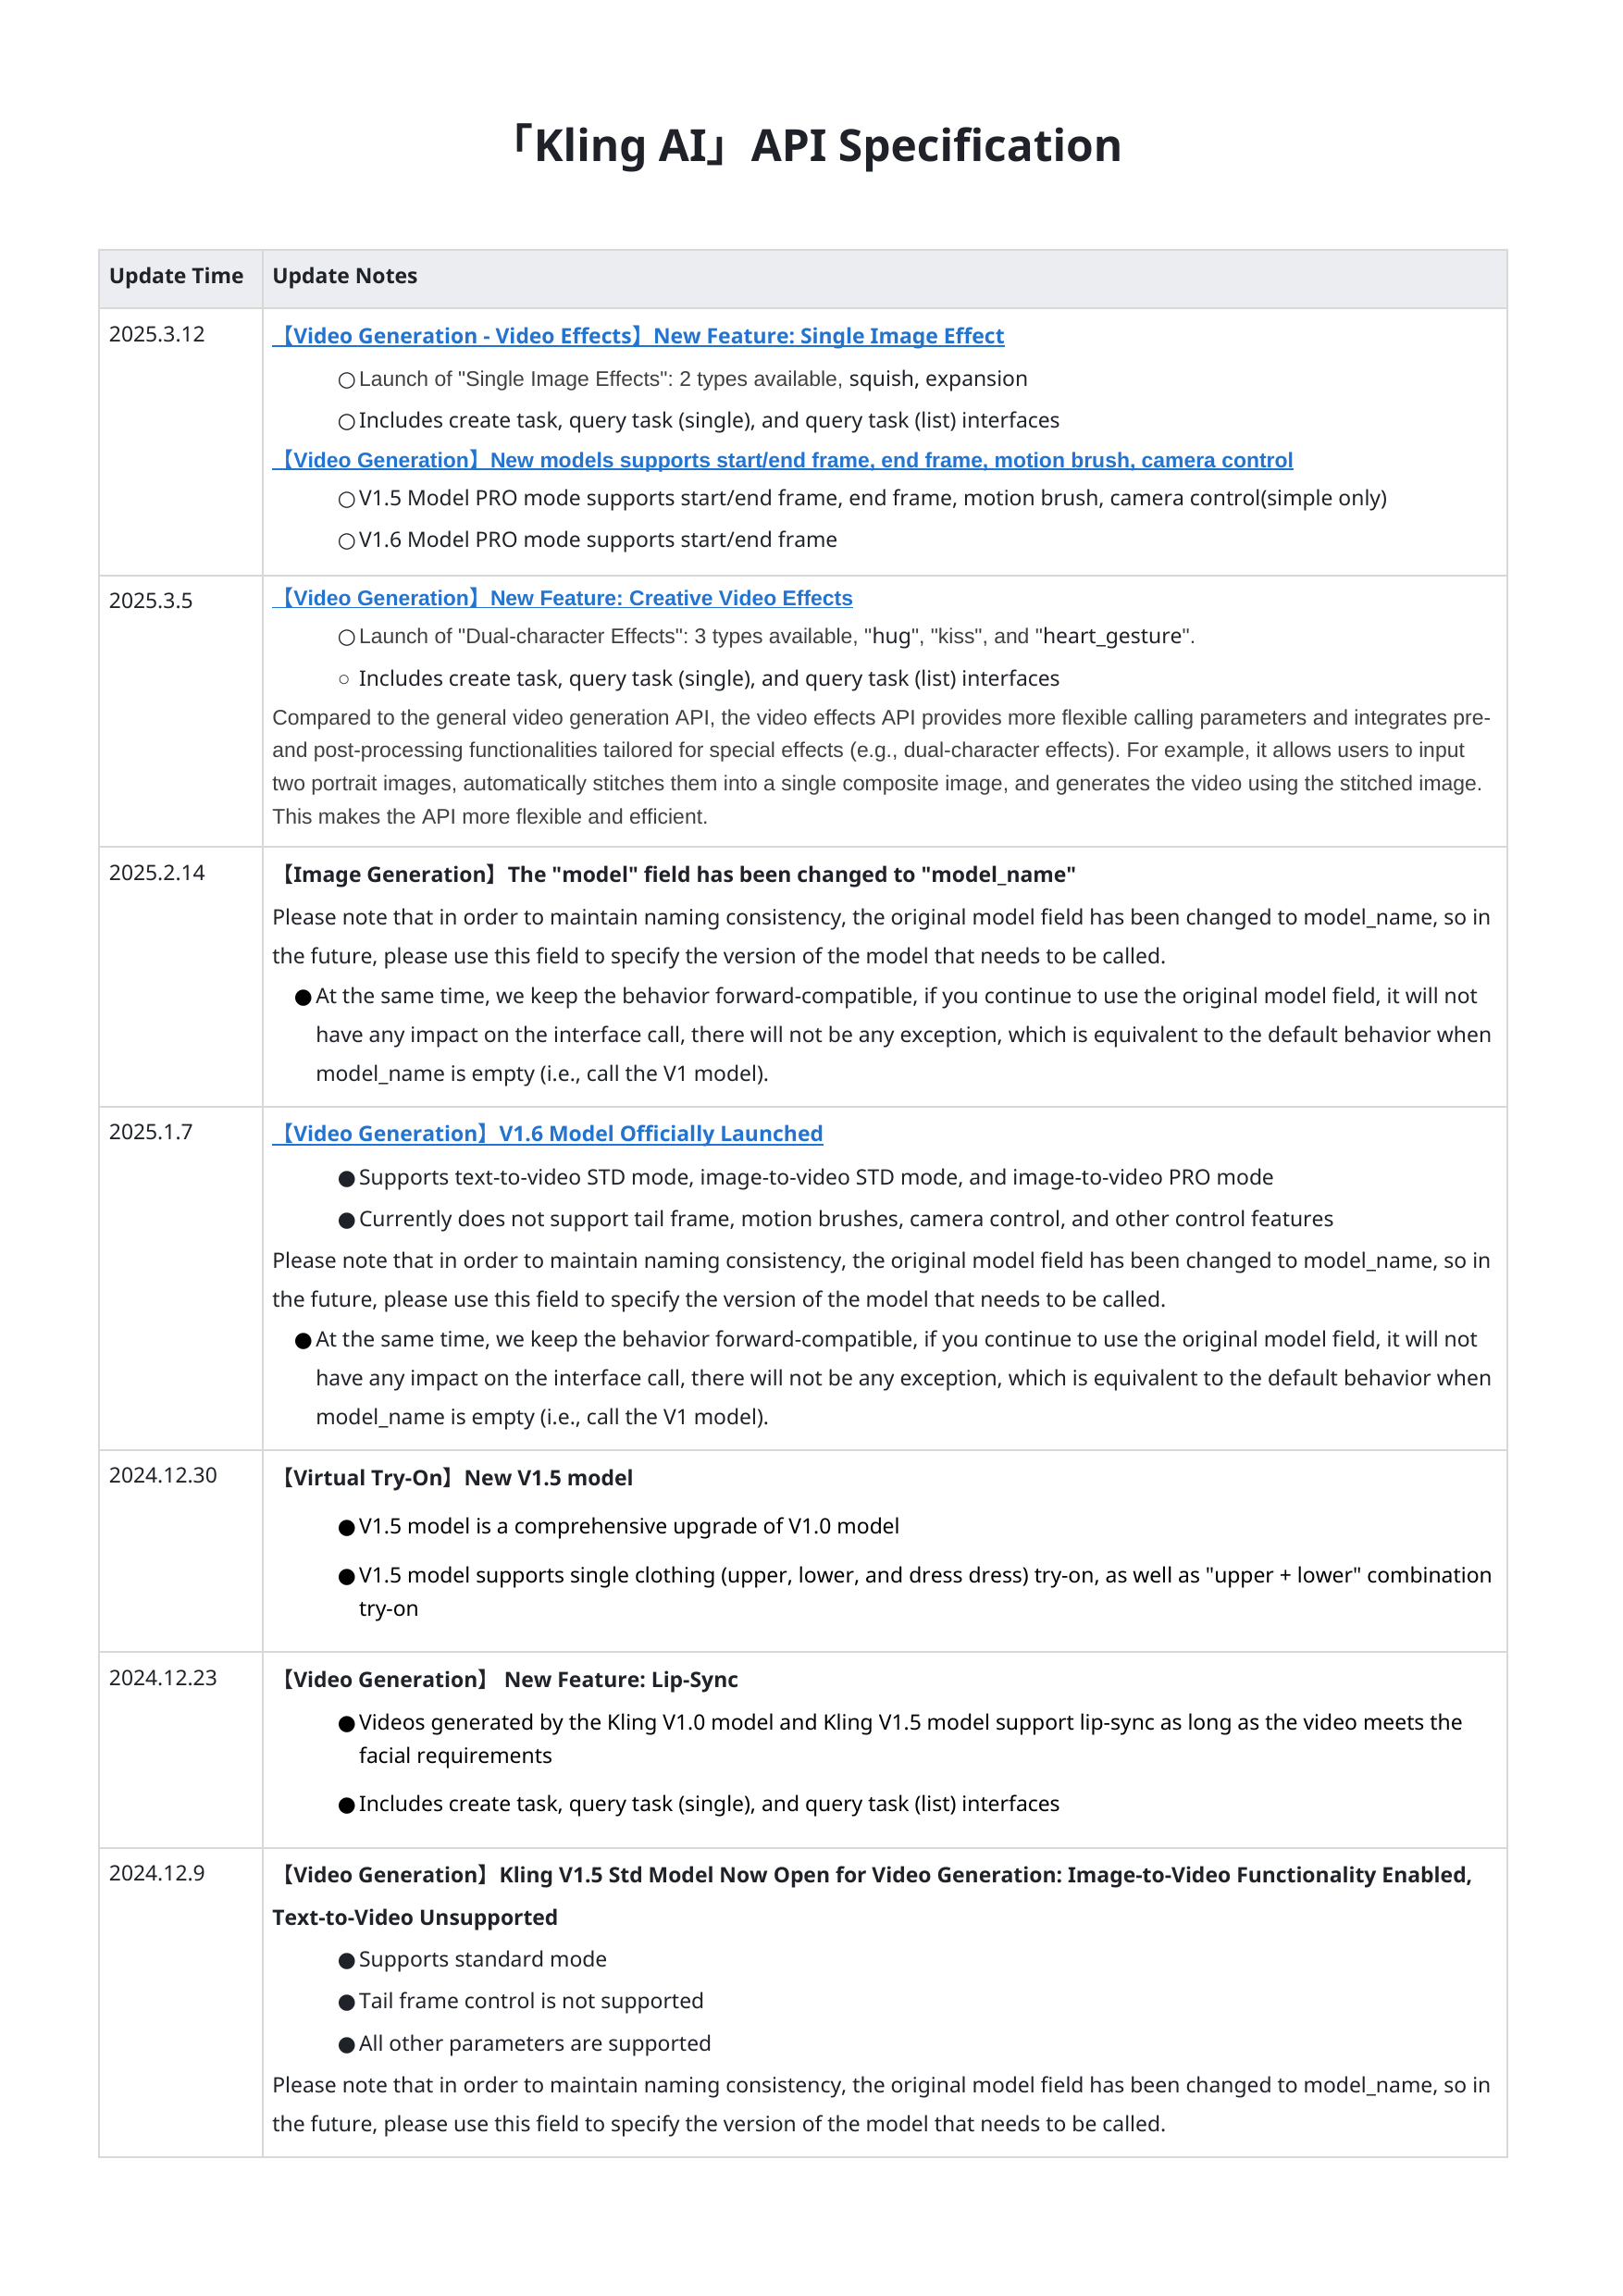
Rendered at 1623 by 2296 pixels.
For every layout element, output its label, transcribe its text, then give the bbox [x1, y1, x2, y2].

table_cell 2024.12.30 [100, 1451, 262, 1651]
table_cell 2025.2.14 [100, 848, 262, 1106]
table_cell 【Video Generation】 New Feature: Lip-Sync Videos generated by the Kling V1.0 model and Kling V1.5 model support lip-sync as long as the video meets the facial requirements Includes create task, query task (single), and query task (list) interfaces [264, 1653, 1506, 1847]
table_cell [264, 1849, 1506, 2156]
title 「Kling AI」API Specification快手内部文档请勿外传 [109, 109, 1513, 174]
table_cell 【Image Generation】The "model" field has been changed to "model_name" Please note that in order to maintain naming consistency, the original model field has been changed to model_name, so in the future, please use this field to specify the version of the model that needs to be called. At the same time, we keep the behavior forward-compatible, if you continue to use the original model field, it will not have any impact on the interface call, there will not be any exception, which is equivalent to the default behavior when model_name is empty (i.e., call the V1 model). [264, 848, 1506, 1106]
table_header Update Time [100, 251, 262, 307]
table_cell 【Video Generation】New Feature: Creative Video Effects Launch of "Dual-character Effects": 3 types available, "hug", "kiss", and "heart_gesture". Includes create task, query task (single), and query task (list) interfaces Compared to the general video generation API, the video effects API provides more flexible calling parameters and integrates pre- and post-processing functionalities tailored for special effects (e.g., dual-character effects). For example, it allows users to input two portrait images, automatically stitches them into a single composite image, and generates the video using the stitched image. This makes the API more flexible and efficient. [264, 577, 1506, 846]
table_cell 2025.1.7 [100, 1108, 262, 1449]
table_cell 【Video Generation】V1.6 Model Officially Launched Supports text-to-video STD mode, image-to-video STD mode, and image-to-video PRO mode Currently does not support tail frame, motion brushes, camera control, and other control features Please note that in order to maintain naming consistency, the original model field has been changed to model_name, so in the future, please use this field to specify the version of the model that needs to be called. At the same time, we keep the behavior forward-compatible, if you continue to use the original model field, it will not have any impact on the interface call, there will not be any exception, which is equivalent to the default behavior when model_name is empty (i.e., call the V1 model). [264, 1108, 1506, 1449]
table_cell 【Video Generation - Video Effects】New Feature: Single Image Effect Launch of "Single Image Effects": 2 types available, squish, expansion Includes create task, query task (single), and query task (list) interfaces 【Video Generation】New models supports start/end frame, end frame, motion brush, camera control V1.5 Model PRO mode supports start/end frame, end frame, motion brush, camera control(simple only) V1.6 Model PRO mode supports start/end frame [264, 309, 1506, 575]
table_cell 2025.3.12 [100, 309, 262, 575]
table_cell 2024.12.23 [100, 1653, 262, 1847]
table_cell 【Virtual Try-On】New V1.5 model V1.5 model is a comprehensive upgrade of V1.0 model V1.5 model supports single clothing (upper, lower, and dress dress) try-on, as well as "upper + lower" combination try-on [264, 1451, 1506, 1651]
table_cell 2024.12.9 [100, 1849, 262, 2156]
table_header Update Notes [264, 251, 1506, 307]
table_cell 2025.3.5 [100, 577, 262, 846]
